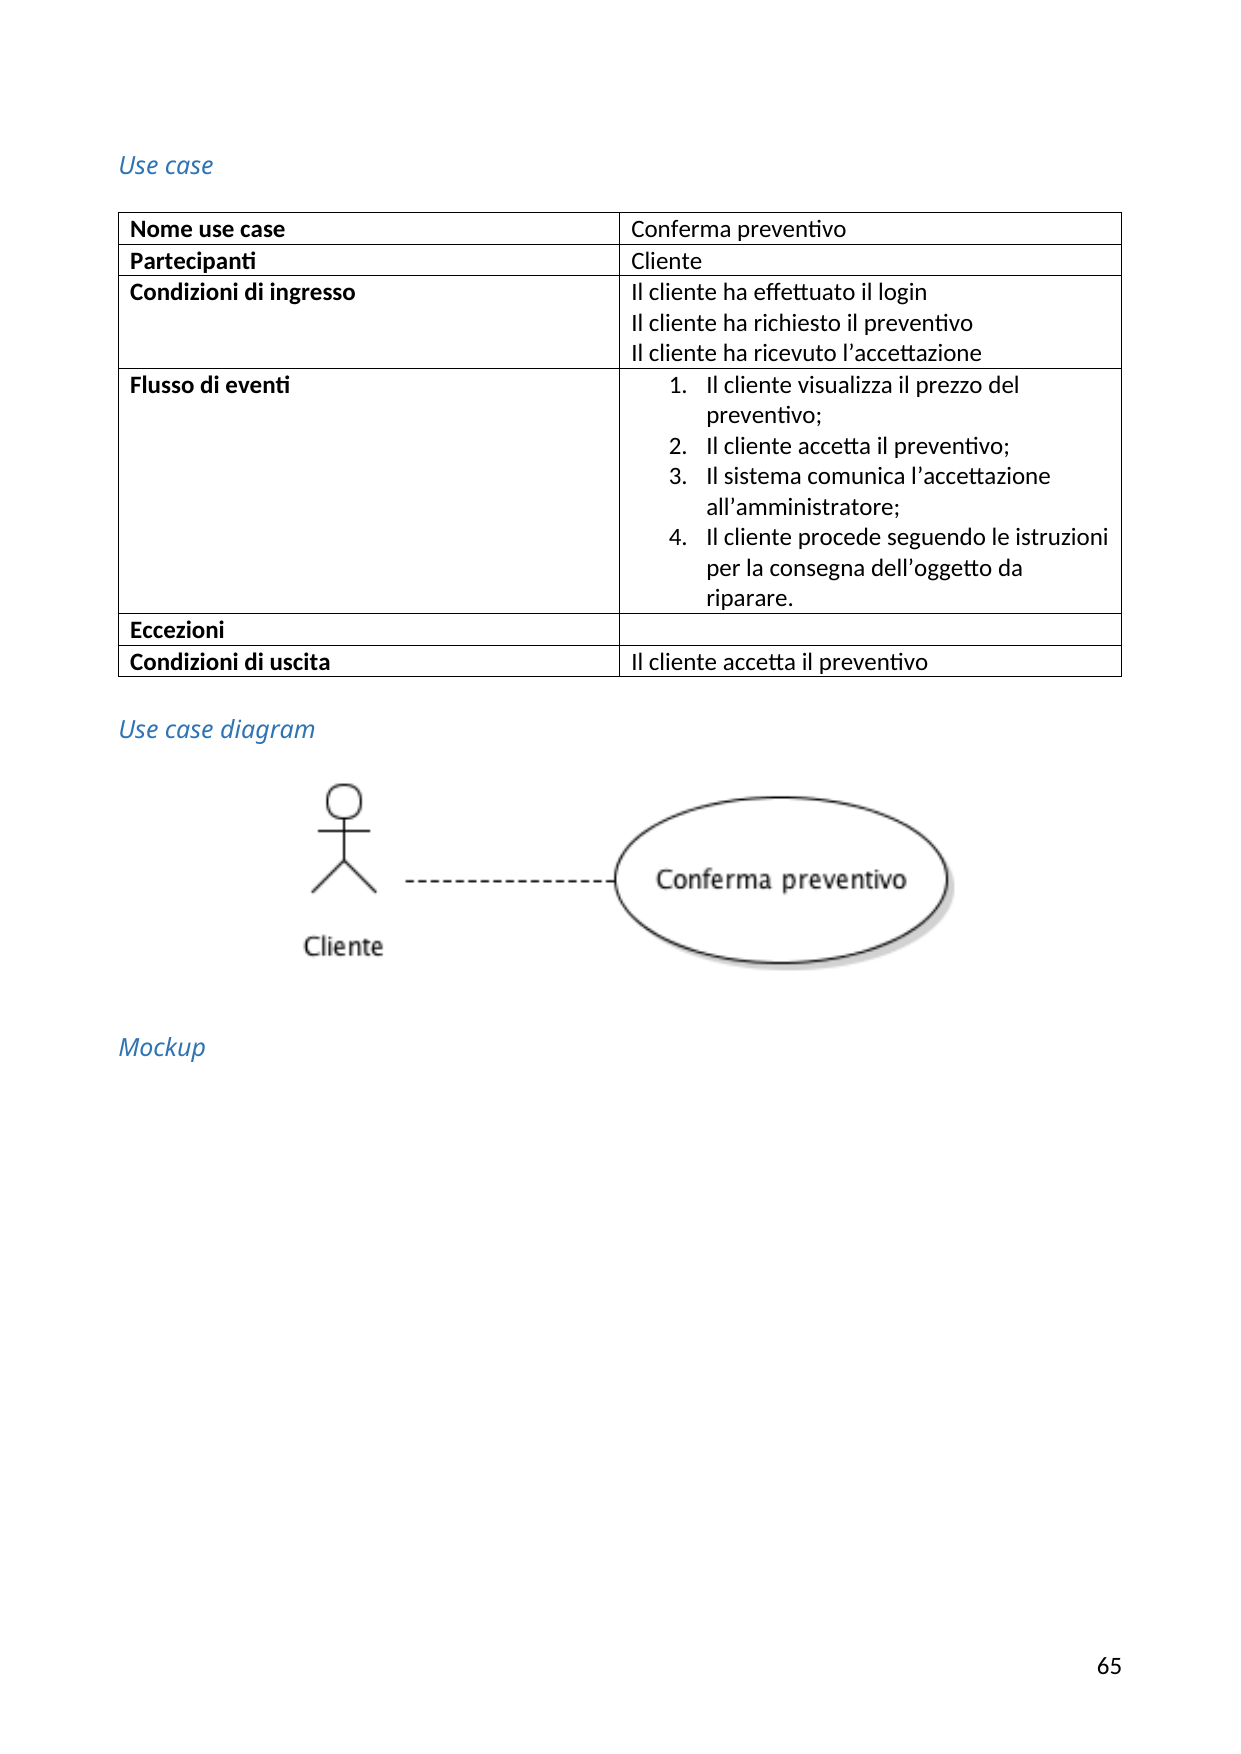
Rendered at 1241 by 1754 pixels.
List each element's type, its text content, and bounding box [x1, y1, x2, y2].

table_cell Partecipanti [119, 245, 619, 275]
subtitle Use case diagram [118, 712, 1122, 746]
table_cell Condizioni di ingresso [119, 276, 619, 368]
table_cell [620, 614, 1121, 645]
table_cell Condizioni di uscita [119, 646, 619, 676]
table_header Conferma preventivo [620, 213, 1121, 244]
table_cell Flusso di eventi [119, 369, 619, 613]
table_cell Cliente [620, 245, 1121, 275]
subtitle Use case [118, 148, 1122, 182]
subtitle Mockup [118, 1030, 1122, 1064]
table_header Nome use case [119, 213, 619, 244]
table_cell Il cliente accetta il preventivo [620, 646, 1121, 676]
picture [281, 776, 959, 996]
table_cell Il cliente ha effettuato il login Il cliente ha richiesto il preventivo Il cliente ha ricevuto l’accettazione [620, 276, 1121, 368]
table_cell Il cliente visualizza il prezzo del preventivo; Il cliente accetta il preventivo; Il sistema comunica l’accettazione all’amministratore; Il cliente procede seguendo le istruzioni per la consegna dell’oggetto da riparare. [620, 369, 1121, 613]
table_cell Eccezioni [119, 614, 619, 645]
